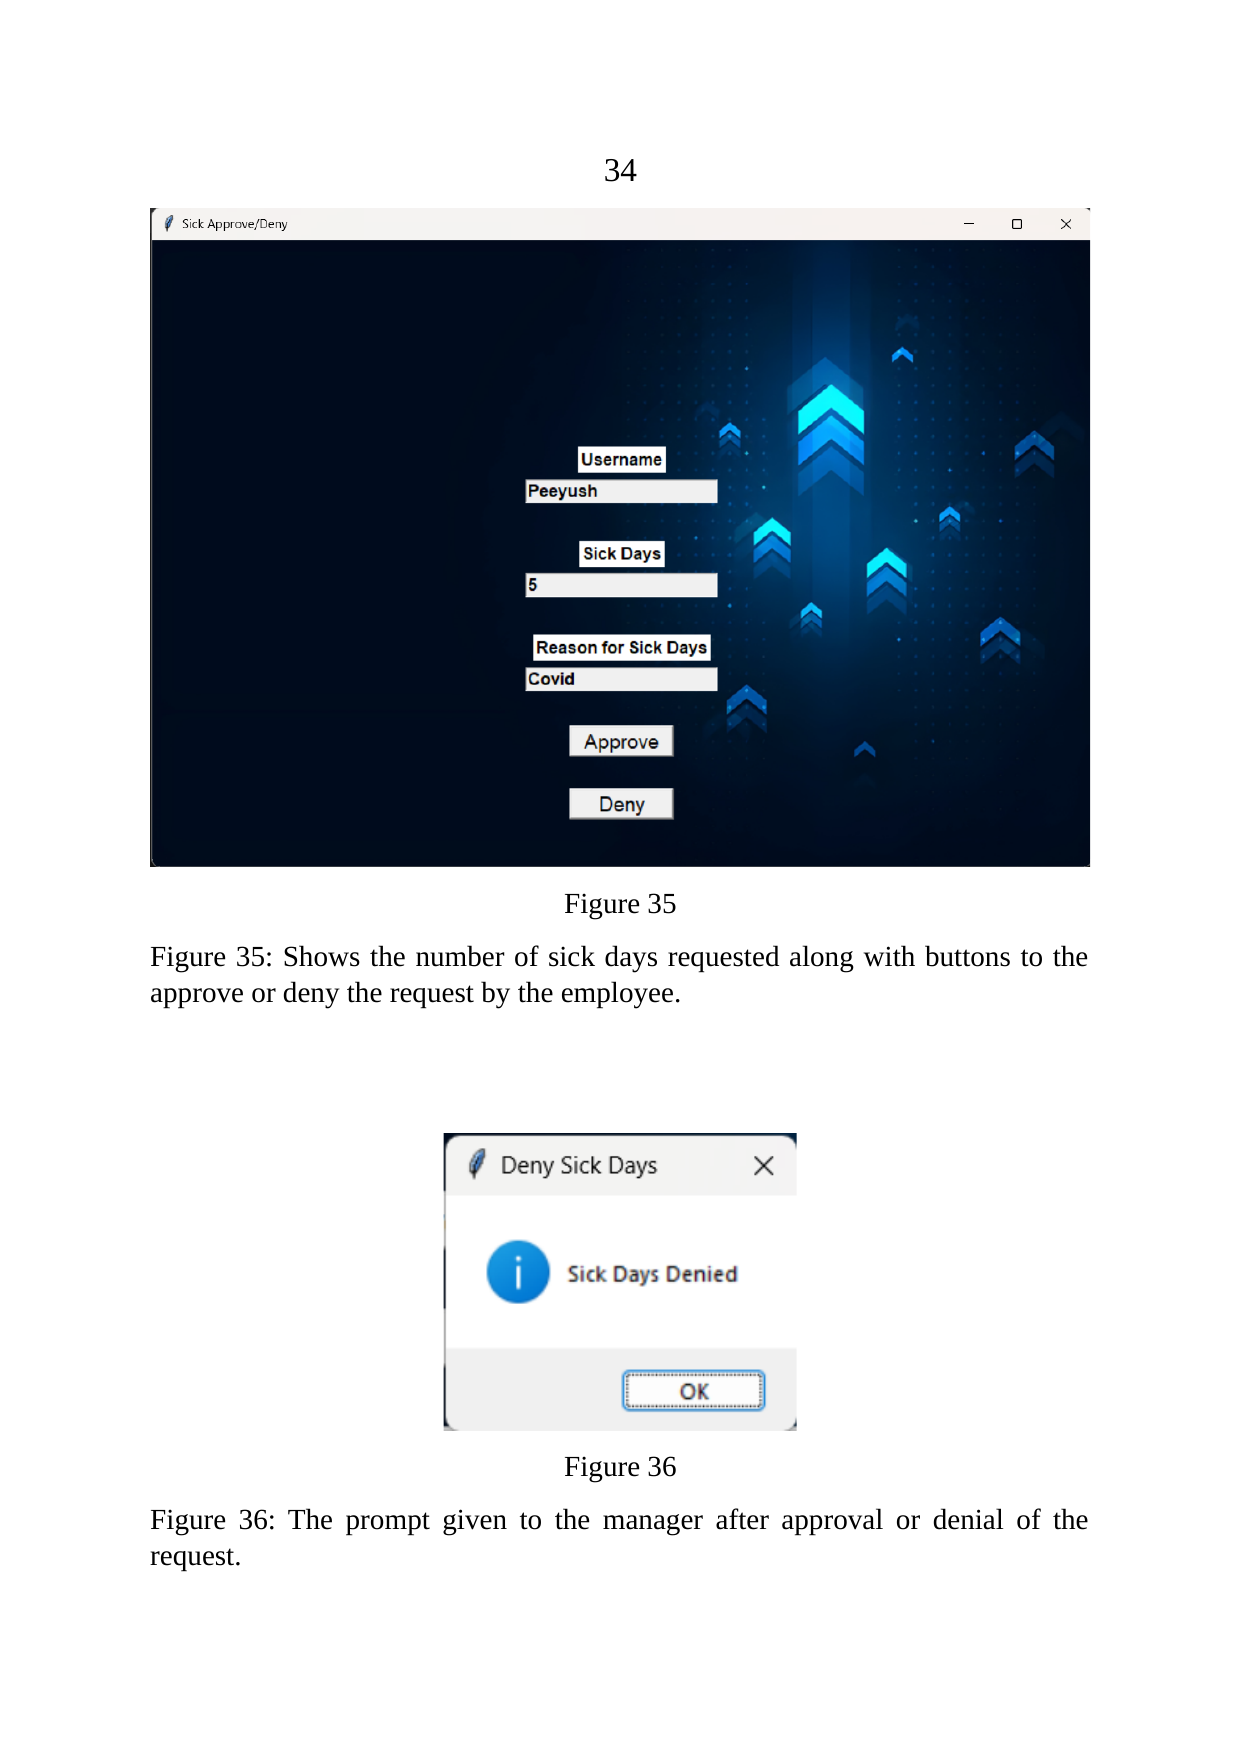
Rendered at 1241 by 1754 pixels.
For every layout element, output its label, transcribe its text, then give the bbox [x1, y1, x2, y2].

text 34 [150, 150, 1090, 188]
picture [443, 1133, 797, 1431]
text Figure 36: The prompt given to the manager after approval or denial of the request. [150, 1502, 1090, 1572]
text Figure 35: Shows the number of sick days requested along with buttons to the approve or deny the request by the employee. [150, 939, 1090, 1008]
picture [150, 208, 1091, 867]
text Figure 35 [150, 886, 1090, 919]
text Figure 36 [150, 1449, 1090, 1483]
